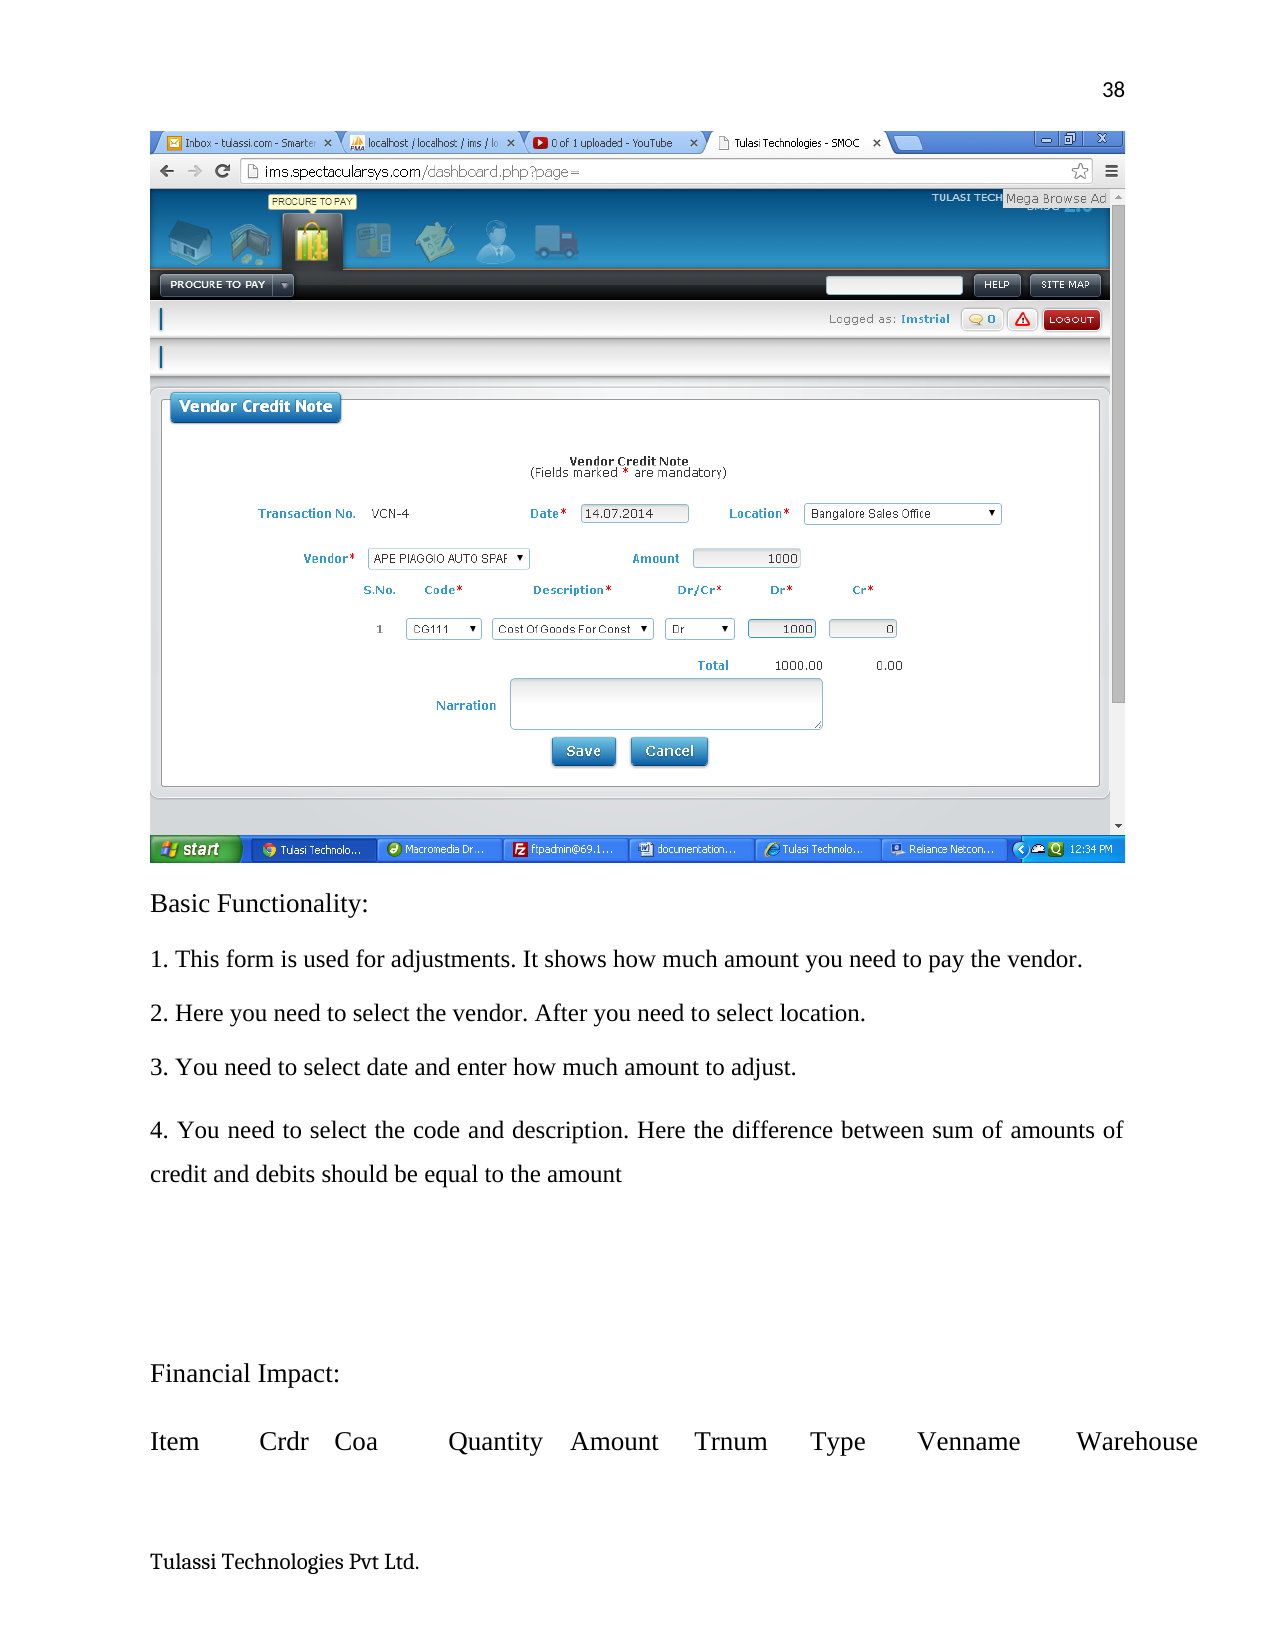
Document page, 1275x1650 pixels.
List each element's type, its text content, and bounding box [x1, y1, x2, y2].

text 3. You need to select date and enter how much amount to adjust. [150, 1052, 1125, 1080]
table_header Crdr [248, 1425, 323, 1500]
text 1. This form is used for adjustments. It shows how much amount you need to pay the vendor. [150, 944, 1125, 973]
table_header Quantity [437, 1425, 559, 1500]
table_header Type [799, 1425, 906, 1500]
text 2. Here you need to select the vendor. After you need to select location. [150, 998, 1125, 1026]
text Financial Impact: [150, 1358, 1125, 1389]
table_header Warehouse [1065, 1425, 1215, 1500]
table_header Amount [559, 1425, 683, 1500]
table_header Trnum [683, 1425, 799, 1500]
text Basic Functionality: [150, 887, 1125, 918]
table_header Venname [906, 1425, 1065, 1500]
table_header Coa code [323, 1425, 437, 1500]
text 4. You need to select the code and description. Here the difference between sum of amounts of credit and debits should be equal to the amount [150, 1116, 1125, 1187]
picture [150, 131, 1125, 863]
table_header Item code [139, 1425, 248, 1500]
